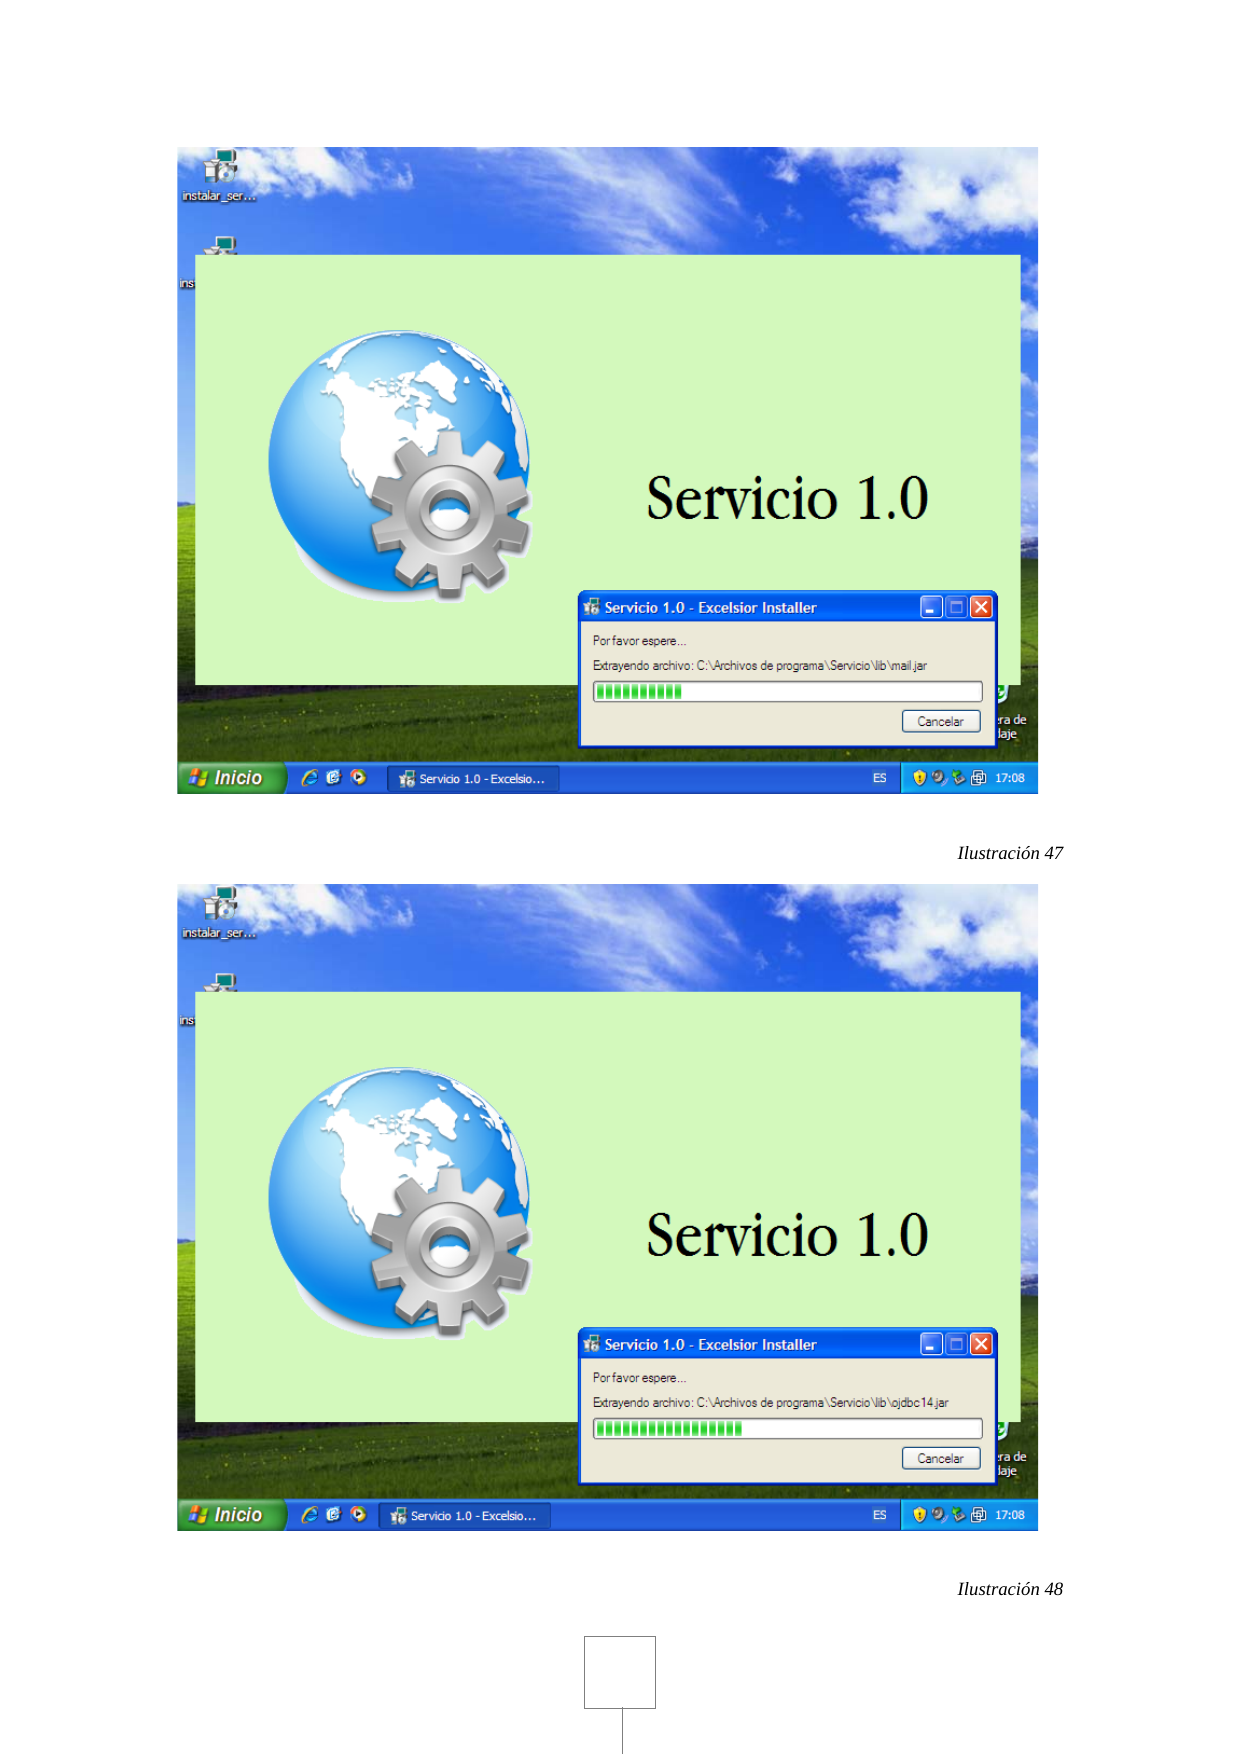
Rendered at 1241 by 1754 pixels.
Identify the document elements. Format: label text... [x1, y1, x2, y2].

picture [177, 147, 1039, 794]
picture [177, 884, 1039, 1531]
